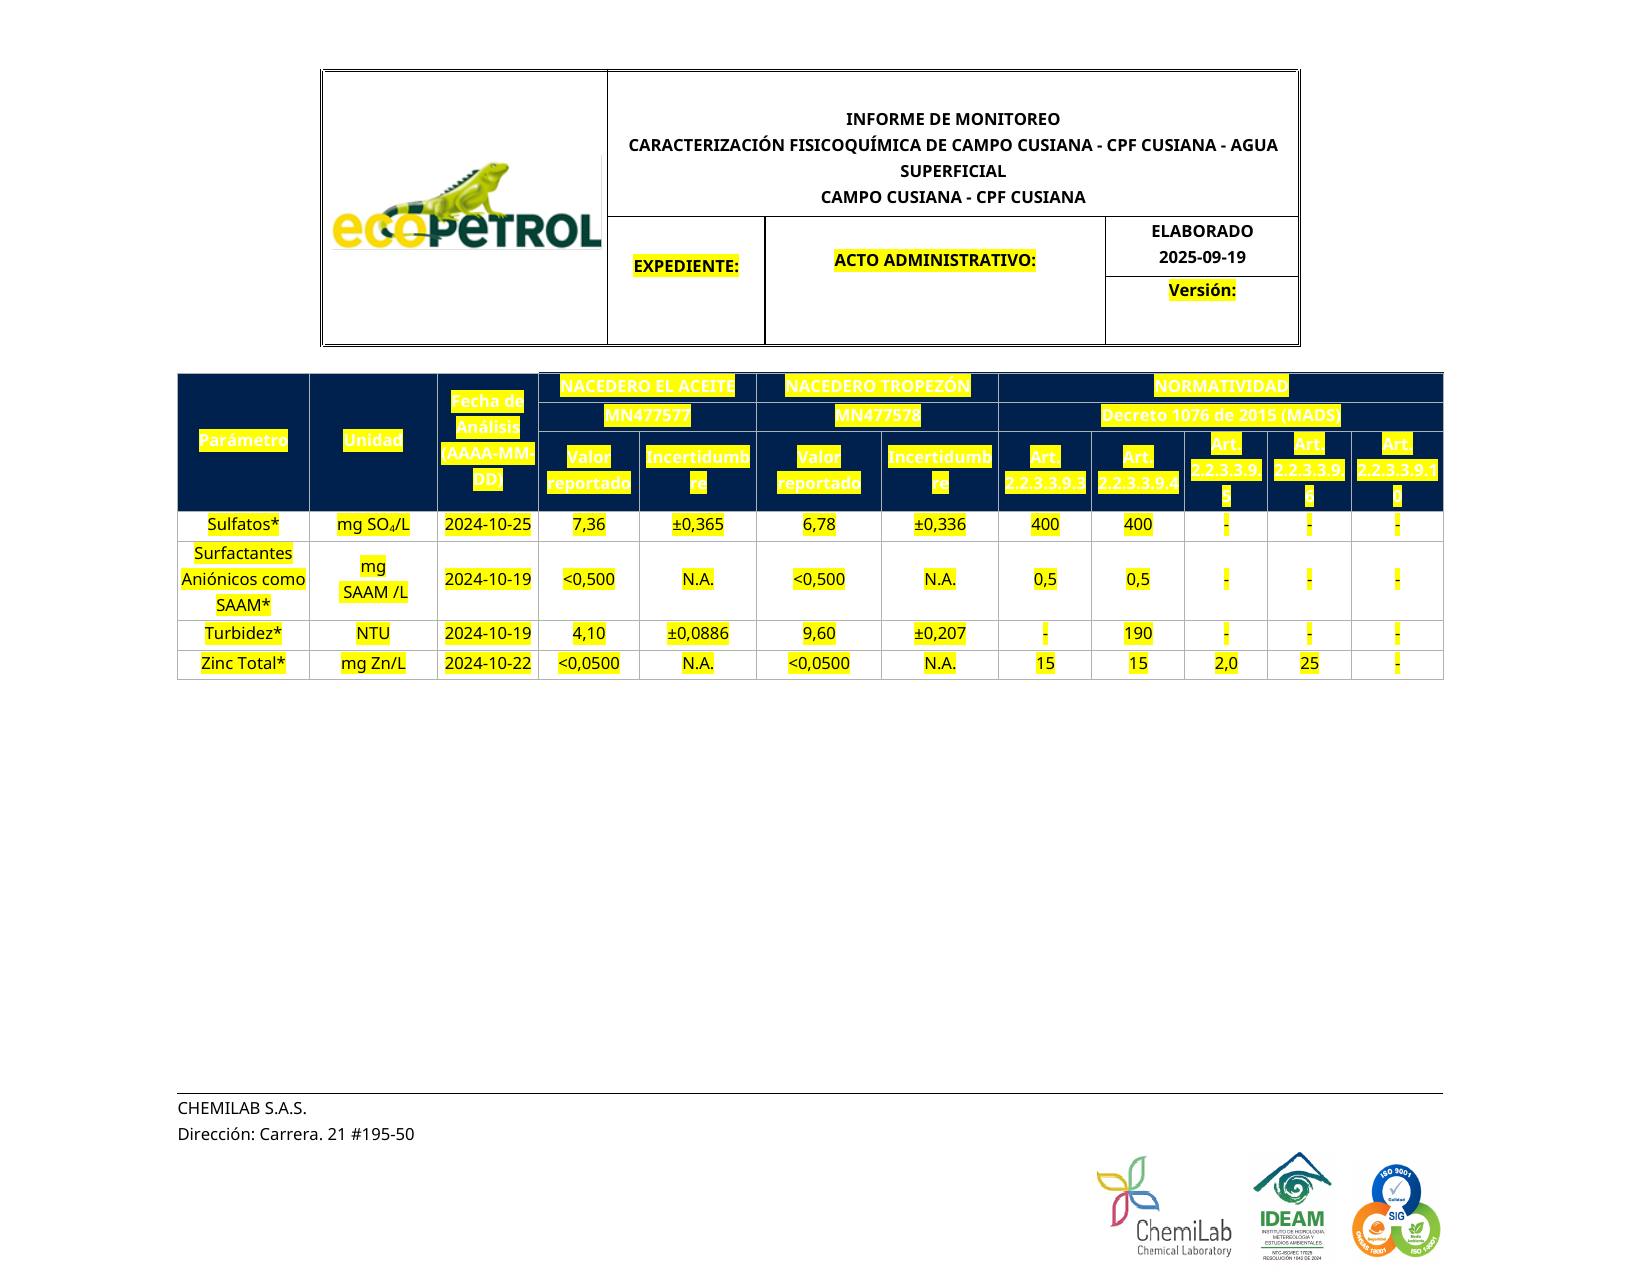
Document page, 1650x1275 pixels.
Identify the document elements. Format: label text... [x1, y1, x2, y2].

table_cell 2024-10-22 [438, 651, 538, 679]
table_cell 2024-10-19 [438, 621, 538, 650]
table_header NORMATIVIDAD [999, 374, 1443, 402]
table_cell - [1185, 621, 1267, 650]
table_cell 15 [1092, 651, 1184, 679]
table_cell Art. 2.2.3.3.9.4 [1092, 432, 1184, 511]
table_cell 4,10 [539, 621, 639, 650]
table_cell 15 [999, 651, 1091, 679]
table_cell Art. 2.2.3.3.9.5 [1185, 432, 1267, 511]
table_cell - [1352, 512, 1443, 541]
table_cell Art. 2.2.3.3.9.3 [999, 432, 1091, 511]
table_cell Incertidumbre [640, 432, 756, 511]
table_cell - [1185, 512, 1267, 541]
table_cell 0,5 [999, 542, 1091, 620]
table_cell 25 [1268, 651, 1351, 679]
picture [1348, 1159, 1444, 1261]
picture [332, 155, 604, 252]
table_cell MN477578 [757, 403, 998, 431]
table_cell 400 [999, 512, 1091, 541]
table_cell - [1185, 542, 1267, 620]
table_cell - [1352, 651, 1443, 679]
table_cell mg Zn/L [310, 651, 437, 679]
picture [1091, 1148, 1340, 1272]
table_cell <0,500 [757, 542, 881, 620]
table_cell N.A. [640, 651, 756, 679]
table_cell ±0,207 [882, 621, 998, 650]
table_header Unidad [310, 374, 437, 511]
table_cell Decreto 1076 de 2015 (MADS) [999, 403, 1443, 431]
table_cell - [1268, 542, 1351, 620]
table_cell N.A. [640, 542, 756, 620]
table_cell N.A. [882, 651, 998, 679]
table_cell 400 [1092, 512, 1184, 541]
table_cell NTU [310, 621, 437, 650]
table_cell 190 [1092, 621, 1184, 650]
table_cell Surfactantes Aniónicos como SAAM* [178, 542, 309, 620]
table_header NACEDERO EL ACEITE [539, 374, 756, 402]
table_cell ±0,0886 [640, 621, 756, 650]
table_cell 0,5 [1092, 542, 1184, 620]
table_cell <0,0500 [757, 651, 881, 679]
table_cell - [1352, 621, 1443, 650]
table_cell mg SO4/L [310, 512, 437, 541]
table_cell 9,60 [757, 621, 881, 650]
table_cell N.A. [882, 542, 998, 620]
table_cell Turbidez* [178, 621, 309, 650]
table_cell 6,78 [757, 512, 881, 541]
table_cell 2,0 [1185, 651, 1267, 679]
table_cell MN477577 [539, 403, 756, 431]
table_cell <0,0500 [539, 651, 639, 679]
table_cell - [1268, 621, 1351, 650]
table_cell Art. 2.2.3.3.9.6 [1268, 432, 1351, 511]
table_cell - [999, 621, 1091, 650]
table_cell Valor reportado [757, 432, 881, 511]
table_cell Valor reportado [539, 432, 639, 511]
table_cell - [1268, 512, 1351, 541]
table_cell mg SAAM /L [310, 542, 437, 620]
table_header Fecha de Análisis (AAAA-MM-DD) [438, 374, 538, 511]
table_cell - [1352, 542, 1443, 620]
table_cell Zinc Total* [178, 651, 309, 679]
table_cell Sulfatos* [178, 512, 309, 541]
table_cell 2024-10-25 [438, 512, 538, 541]
table_cell Incertidumbre [882, 432, 998, 511]
table_cell 7,36 [539, 512, 639, 541]
table_cell ±0,365 [640, 512, 756, 541]
table_header Parámetro [178, 374, 309, 511]
table_cell <0,500 [539, 542, 639, 620]
table_cell ±0,336 [882, 512, 998, 541]
table_header NACEDERO TROPEZÓN [757, 374, 998, 402]
table_cell 2024-10-19 [438, 542, 538, 620]
table_cell Art. 2.2.3.3.9.10 [1352, 432, 1443, 511]
